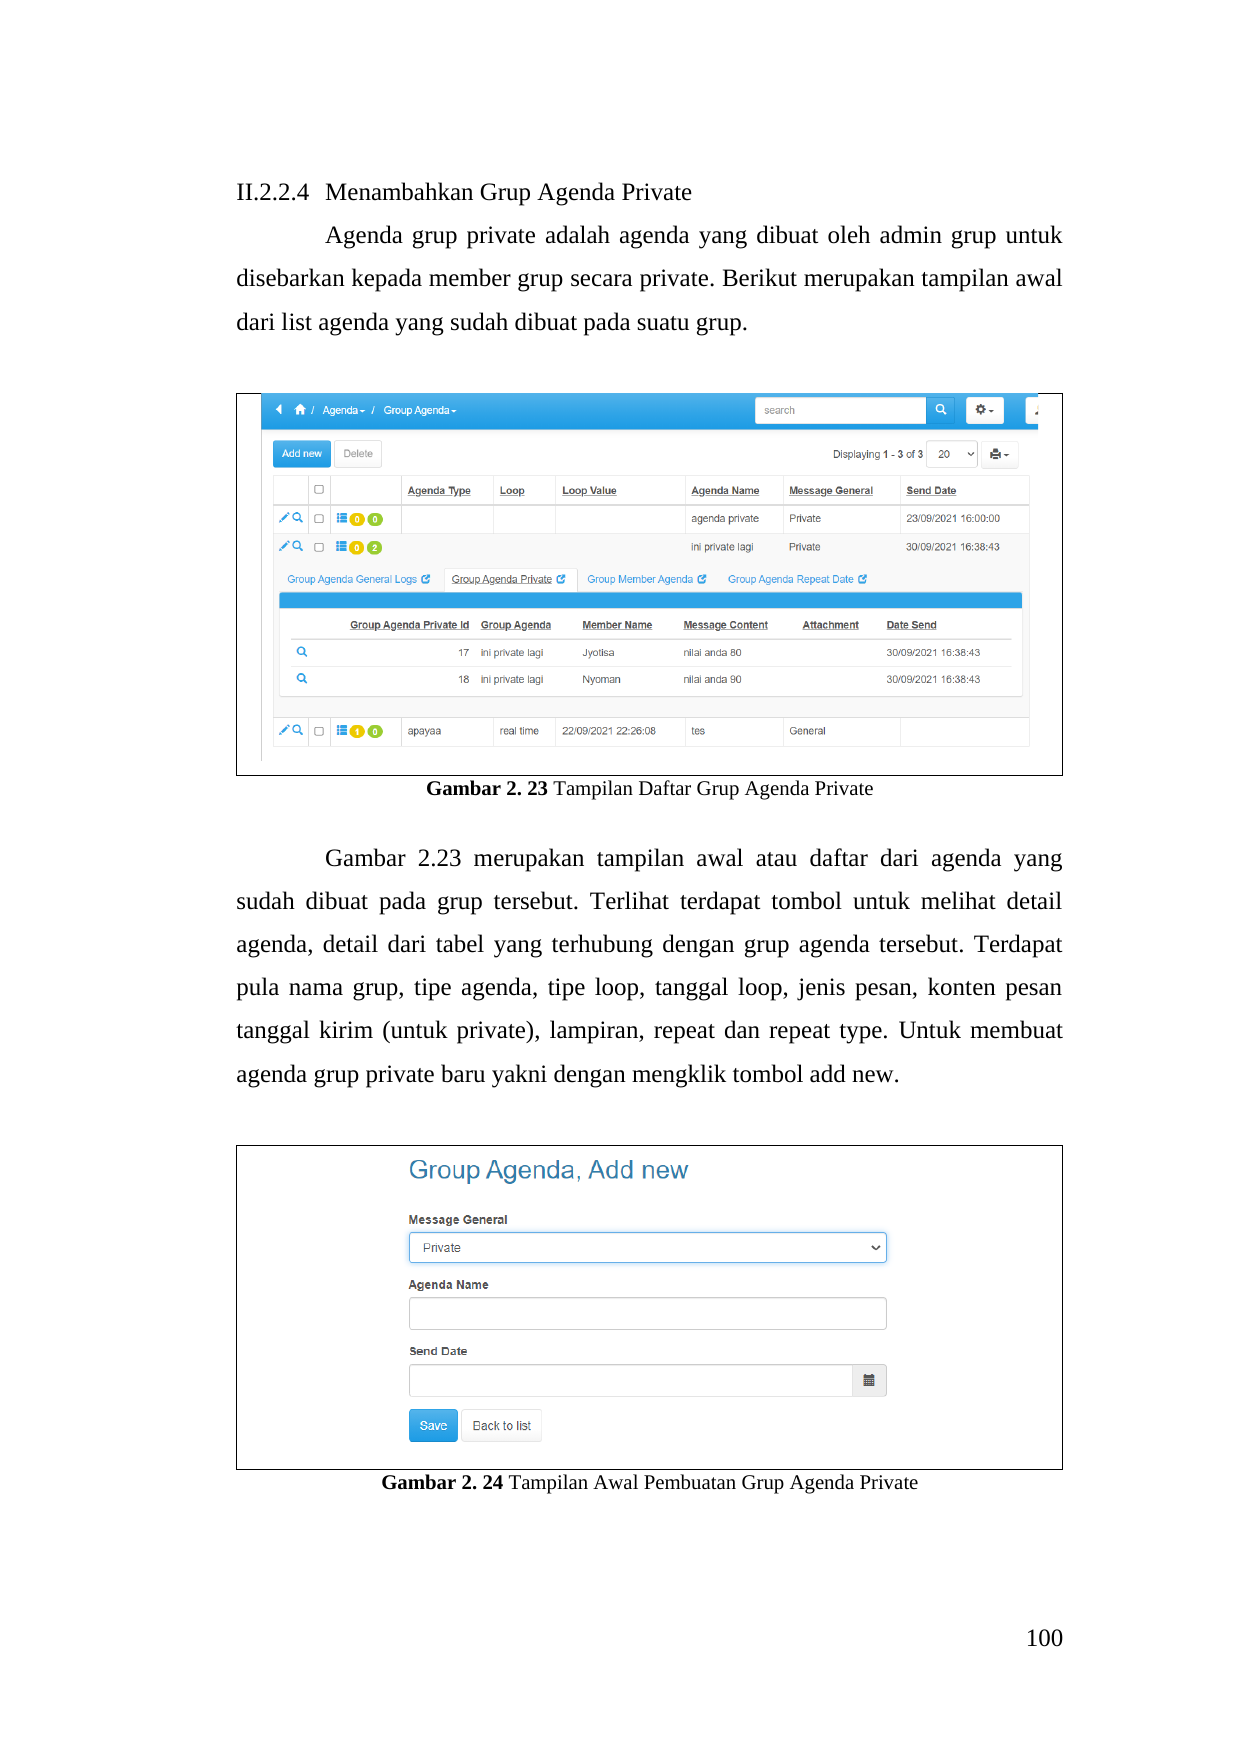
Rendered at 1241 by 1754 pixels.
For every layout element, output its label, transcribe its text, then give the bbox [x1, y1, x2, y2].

text Gambar 2. 23 Tampilan Daftar Grup Agenda Private [236, 776, 1063, 800]
table_header [237, 394, 1062, 775]
table_header [237, 1146, 1062, 1469]
picture [394, 1146, 905, 1455]
picture [261, 393, 1039, 761]
subtitle Menambahkan Grup Agenda Private [236, 177, 1063, 206]
text Agenda grup private adalah agenda yang dibuat oleh admin grup untuk disebarkan kepada member grup secara private. Berikut merupakan tampilan awal dari list agenda yang sudah dibuat pada suatu grup. [236, 220, 1063, 335]
text Gambar 2. 24 Tampilan Awal Pembuatan Grup Agenda Private [236, 1470, 1063, 1494]
text Gambar 2.23 merupakan tampilan awal atau daftar dari agenda yang sudah dibuat pada grup tersebut. Terlihat terdapat tombol untuk melihat detail agenda, detail dari tabel yang terhubung dengan grup agenda tersebut. Terdapat pula nama grup, tipe agenda, tipe loop, tanggal loop, jenis pesan, konten pesan tanggal kirim (untuk private), lampiran, repeat dan repeat type. Untuk membuat agenda grup private baru yakni dengan mengklik tombol add new. [236, 843, 1063, 1087]
